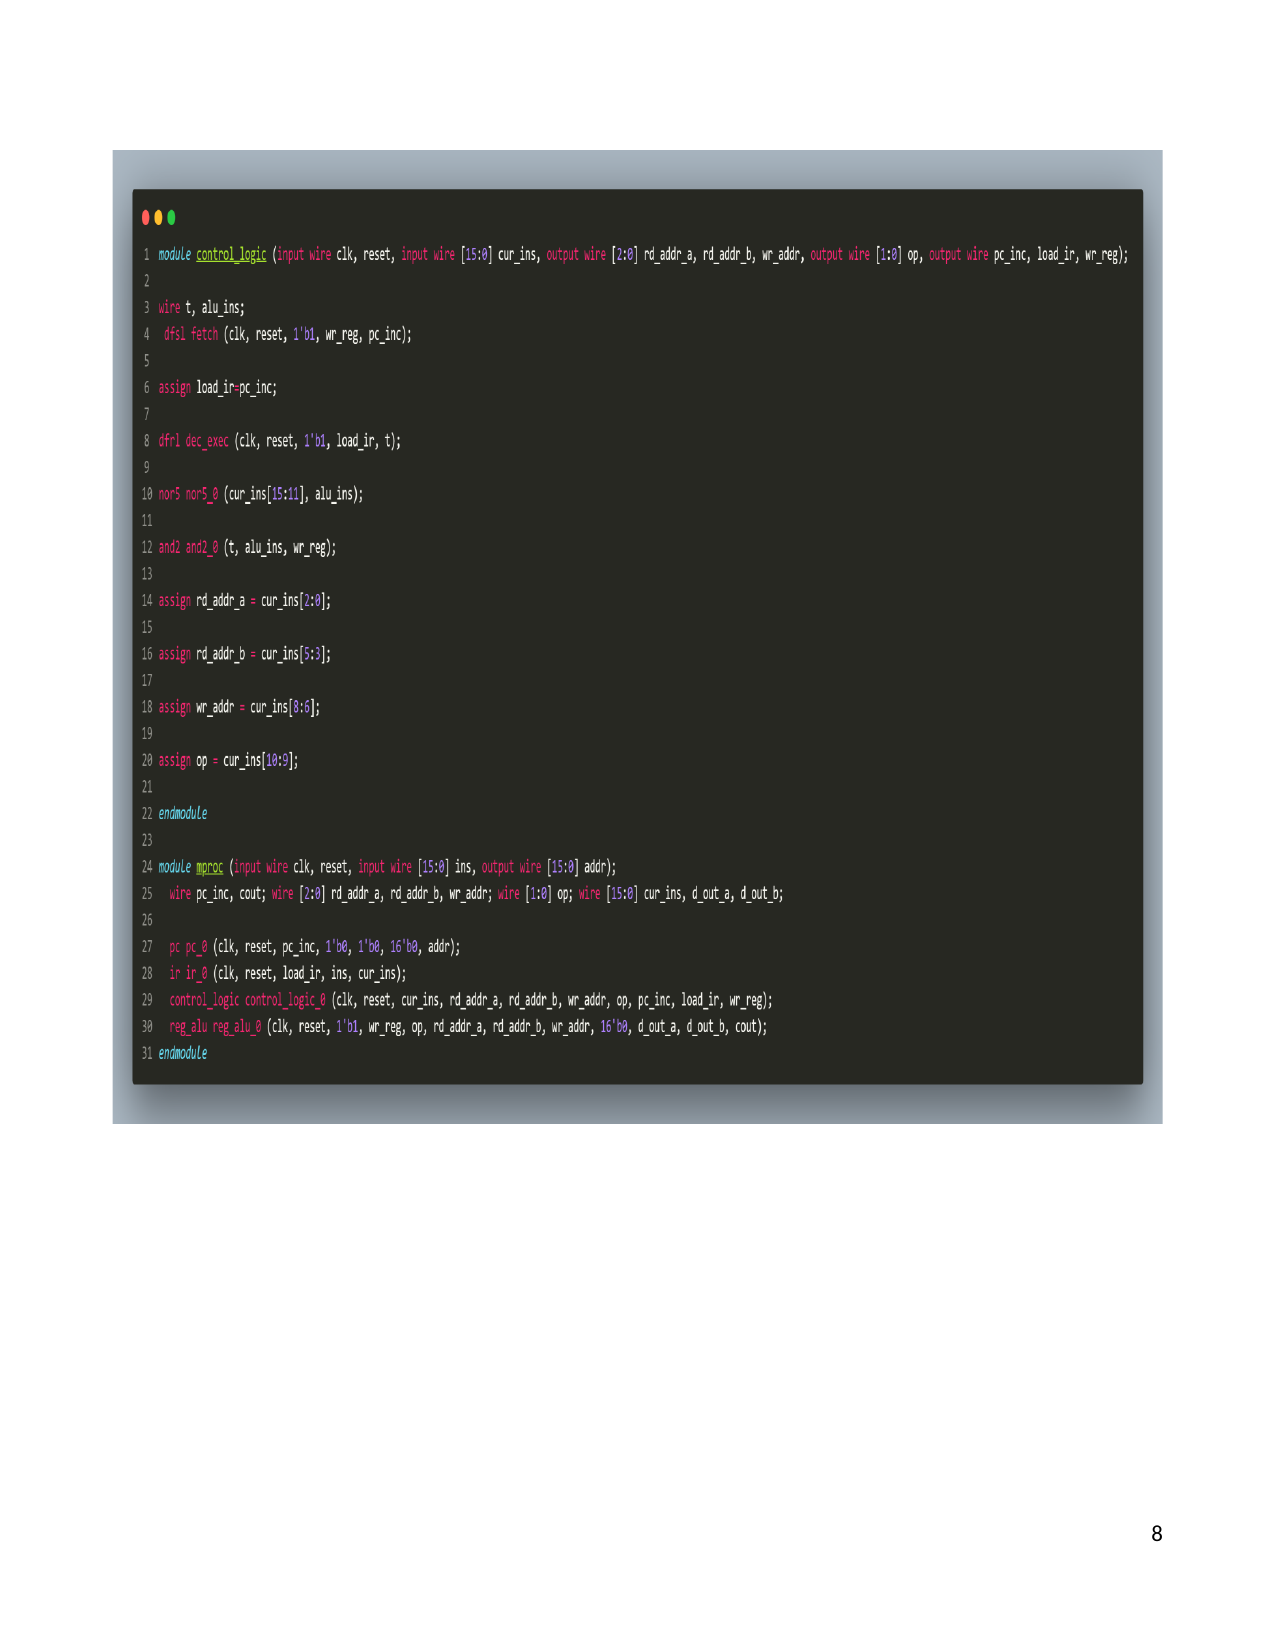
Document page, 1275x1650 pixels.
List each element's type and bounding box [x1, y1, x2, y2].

picture [112, 150, 1163, 1124]
